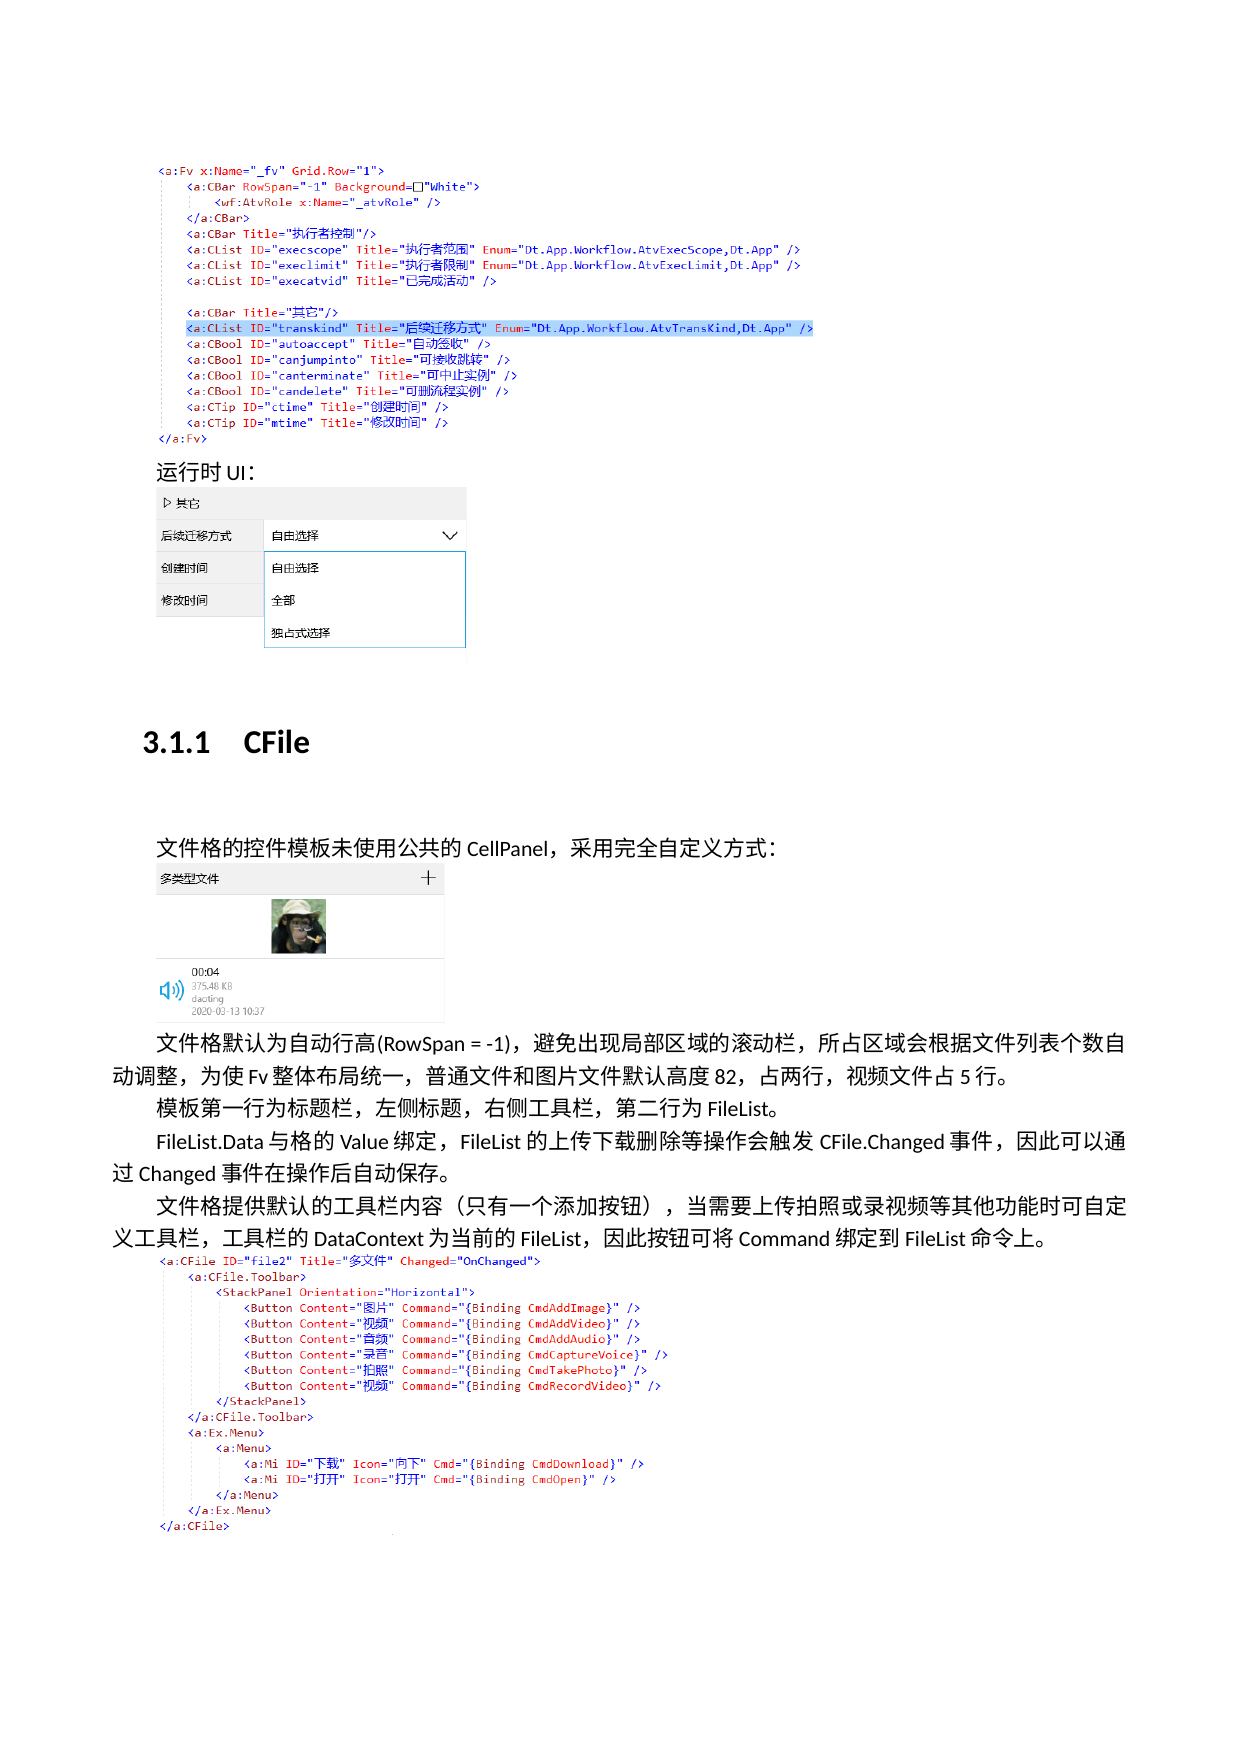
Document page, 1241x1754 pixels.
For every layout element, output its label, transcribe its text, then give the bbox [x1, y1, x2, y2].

picture [156, 487, 467, 662]
picture [156, 863, 445, 1026]
picture [156, 1253, 675, 1535]
subtitle CFile [142, 709, 1128, 774]
text 模板第一行为标题栏，左侧标题，右侧工具栏，第二行为FileList。 [112, 1091, 1128, 1123]
text 文件格的控件模板未使用公共的CellPanel，采用完全自定义方式： [112, 831, 1128, 863]
text 文件格提供默认的工具栏内容（只有一个添加按钮），当需要上传拍照或录视频等其他功能时可自定义工具栏，工具栏的DataContext为当前的FileList，因此按钮可将Command绑定到FileList命令上。 [112, 1188, 1128, 1253]
text 运行时UI： [112, 454, 1128, 487]
picture [156, 162, 816, 446]
text 文件格默认为自动行高(RowSpan = -1)，避免出现局部区域的滚动栏，所占区域会根据文件列表个数自动调整，为使Fv整体布局统一，普通文件和图片文件默认高度82，占两行，视频文件占5行。 [112, 1026, 1128, 1091]
text FileList.Data与格的Value绑定，FileList的上传下载删除等操作会触发CFile.Changed事件，因此可以通过Changed事件在操作后自动保存。 [112, 1123, 1128, 1188]
